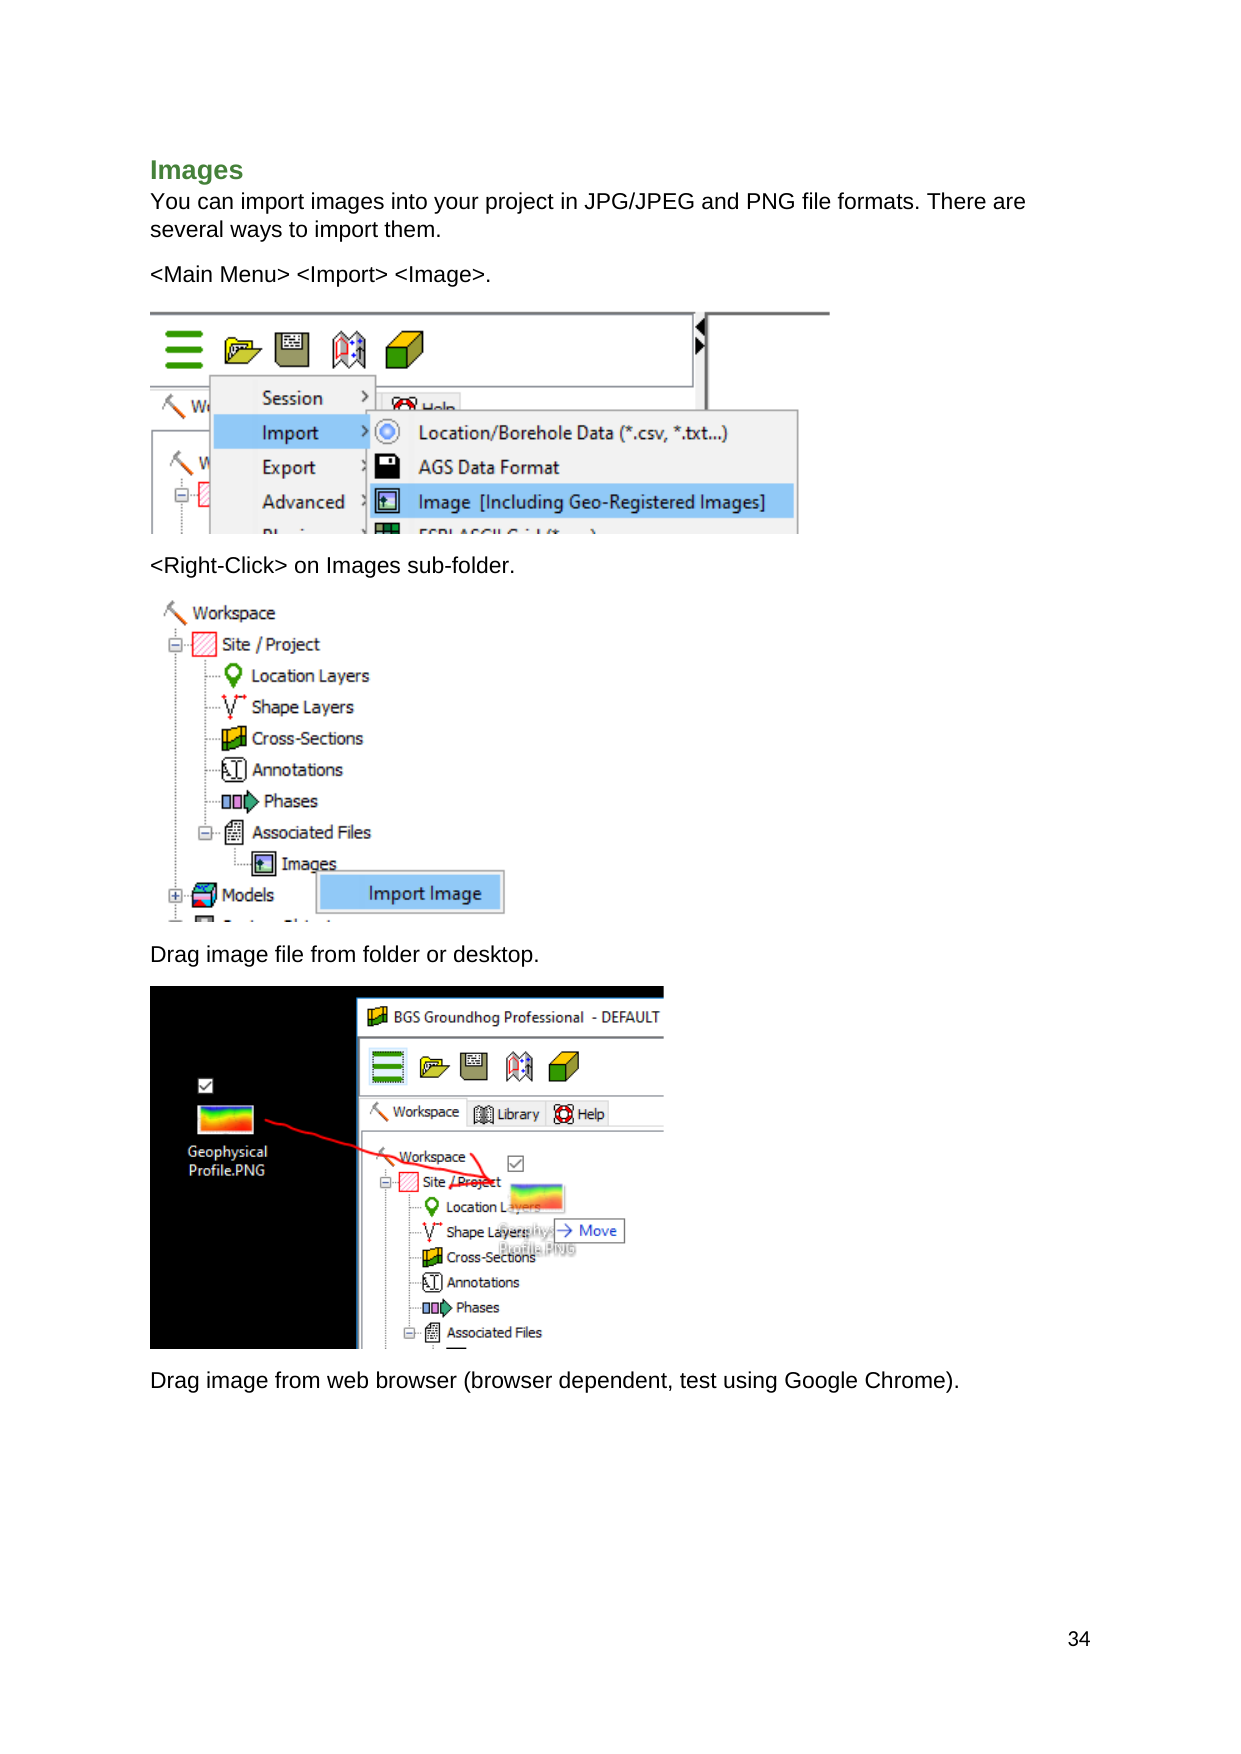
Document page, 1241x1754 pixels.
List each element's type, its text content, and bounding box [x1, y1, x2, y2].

text Drag image from web browser (browser dependent, test using Google Chrome). [150, 1367, 1090, 1394]
text You can import images into your project in JPG/JPEG and PNG file formats. There are several ways to import them. [150, 188, 1090, 243]
picture [150, 306, 830, 534]
picture [150, 986, 664, 1349]
text <Right-Click> on Images sub-folder. [150, 552, 1090, 578]
text <Main Menu> <Import> <Image>. [150, 261, 1090, 288]
subtitle Images [150, 154, 1090, 185]
picture [150, 597, 516, 922]
text Drag image file from folder or desktop. [150, 941, 1090, 967]
